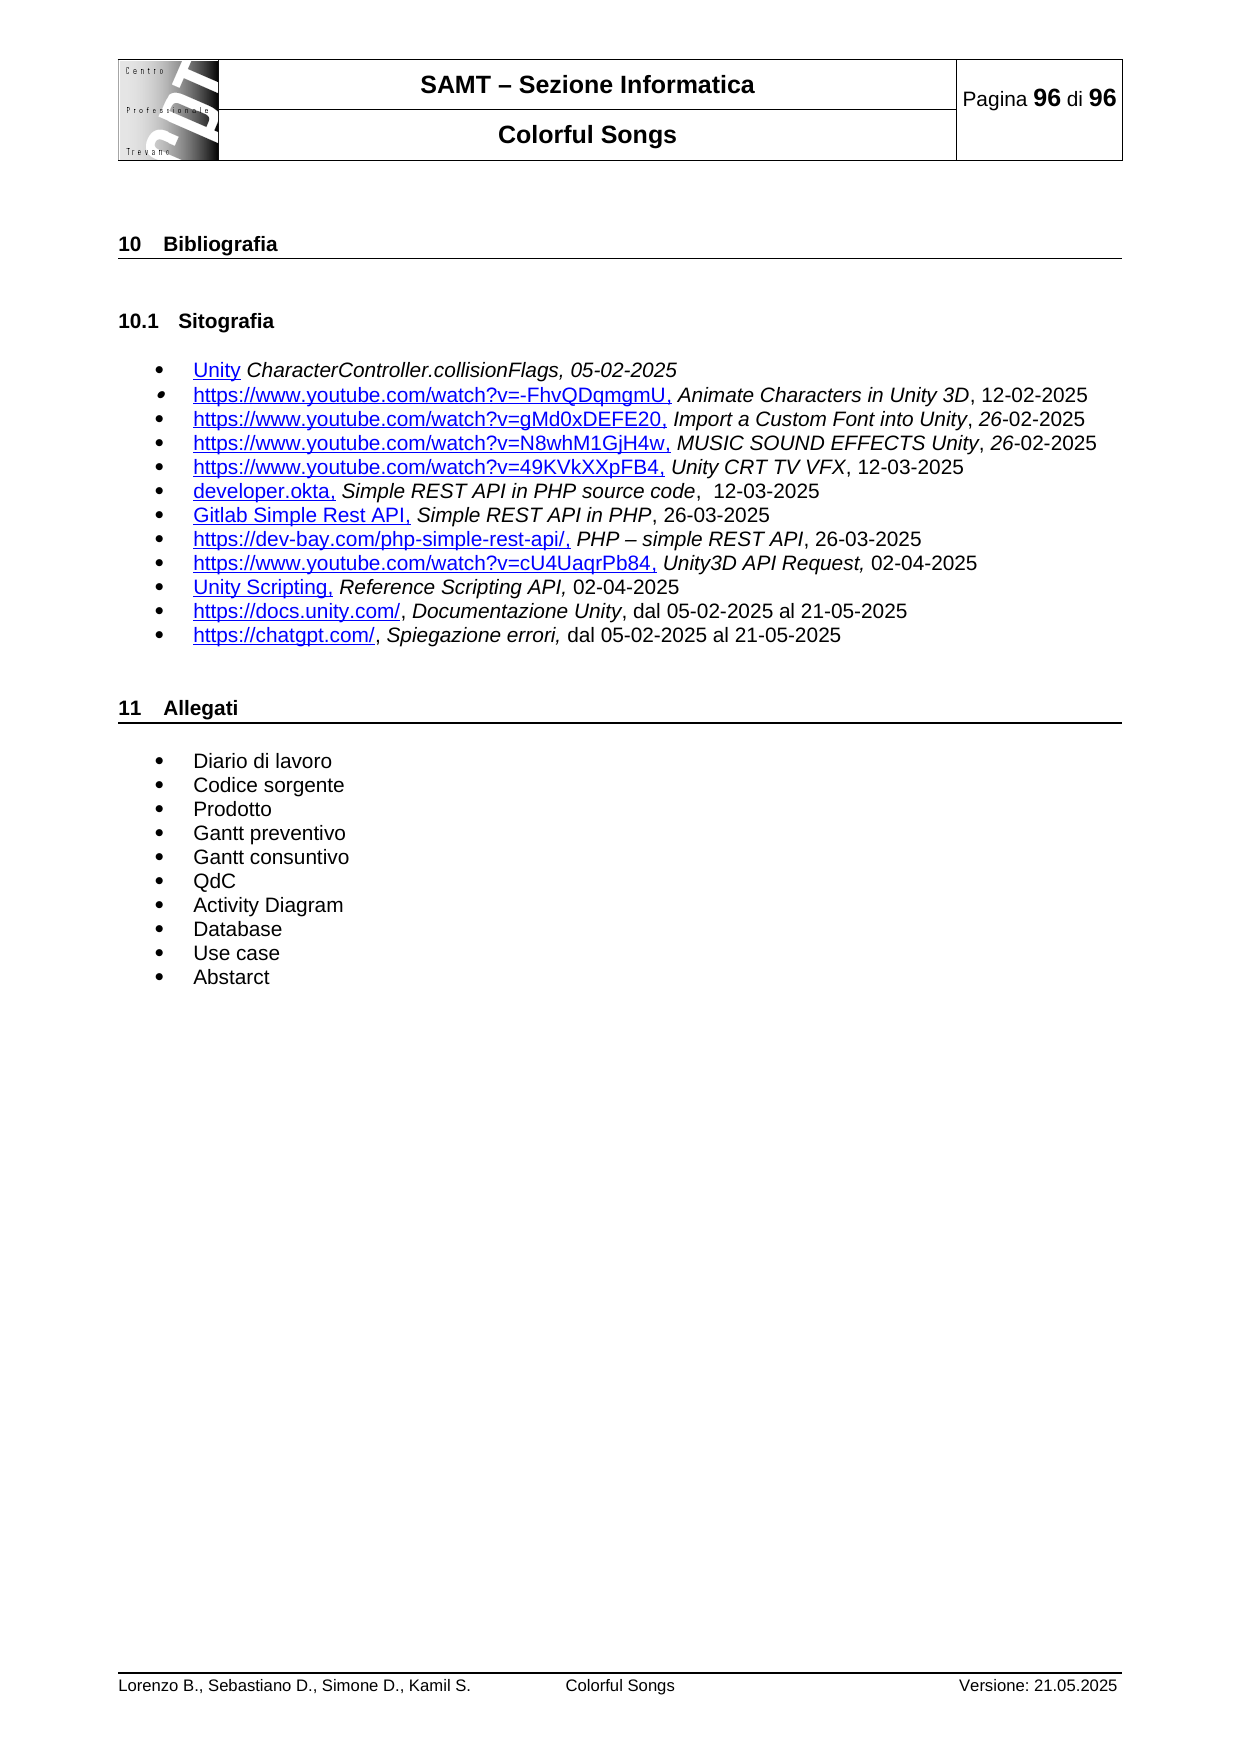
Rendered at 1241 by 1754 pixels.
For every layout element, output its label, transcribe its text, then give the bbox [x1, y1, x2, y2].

list Prodotto [156, 797, 1122, 821]
list Abstarct [156, 965, 1122, 989]
subtitle Bibliografia [118, 232, 1122, 258]
list https://www.youtube.com/watch?v=-FhvQDqmgmU, Animate Characters in Unity 3D, 12-02-2025 [156, 382, 1122, 406]
list https://chatgpt.com/, Spiegazione errori, dal 05-02-2025 al 21-05-2025 [156, 623, 1122, 647]
list QdC [156, 869, 1122, 893]
list https://docs.unity.com/, Documentazione Unity, dal 05-02-2025 al 21-05-2025 [156, 599, 1122, 623]
list Gantt preventivo [156, 821, 1122, 845]
list Gitlab Simple Rest API, Simple REST API in PHP, 26-03-2025 [156, 503, 1122, 527]
list Codice sorgente [156, 773, 1122, 797]
picture [118, 60, 219, 160]
list https://www.youtube.com/watch?v=gMd0xDEFE20, Import a Custom Font into Unity, 26-02-2025 [156, 406, 1122, 431]
list https://dev-bay.com/php-simple-rest-api/, PHP – simple REST API, 26-03-2025 [156, 527, 1122, 551]
list Database [156, 917, 1122, 941]
list https://www.youtube.com/watch?v=cU4UaqrPb84, Unity3D API Request, 02-04-2025 [156, 551, 1122, 575]
list Gantt consuntivo [156, 845, 1122, 869]
list Unity Scripting, Reference Scripting API, 02-04-2025 [156, 575, 1122, 599]
subtitle Sitografia [118, 309, 1122, 333]
list Use case [156, 941, 1122, 965]
list Activity Diagram [156, 893, 1122, 917]
list https://www.youtube.com/watch?v=N8whM1GjH4w, MUSIC SOUND EFFECTS Unity, 26-02-2025 [156, 431, 1122, 454]
list https://www.youtube.com/watch?v=49KVkXXpFB4, Unity CRT TV VFX, 12-03-2025 [156, 454, 1122, 479]
list Unity CharacterController.collisionFlags, 05-02-2025 [156, 358, 1122, 382]
subtitle Allegati [118, 696, 1122, 722]
list developer.okta, Simple REST API in PHP source code, 12-03-2025 [156, 479, 1122, 503]
list Diario di lavoro [156, 749, 1122, 773]
